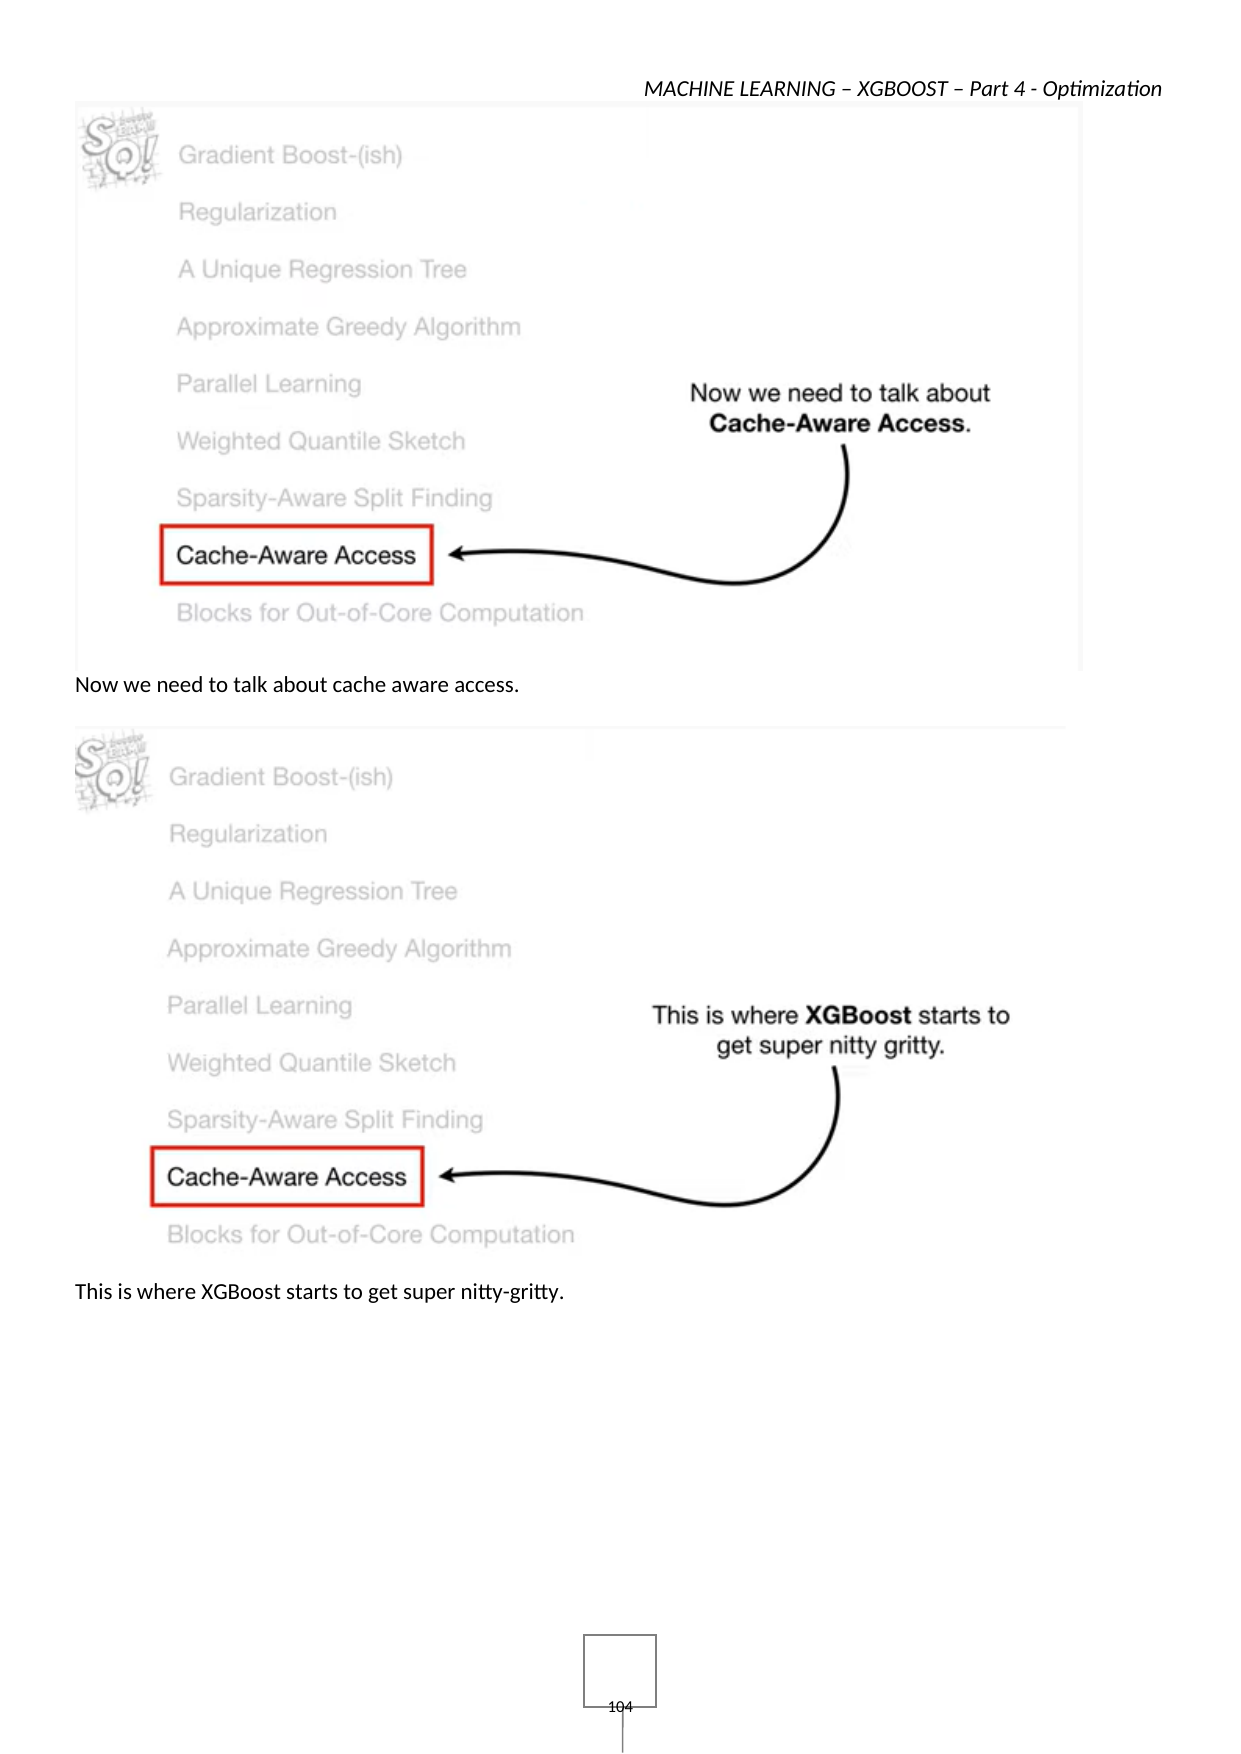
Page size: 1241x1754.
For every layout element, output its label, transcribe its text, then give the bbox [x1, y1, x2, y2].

picture [75, 726, 1066, 1277]
text This is where XGBoost starts to get super nitty-gritty. [75, 1277, 1165, 1305]
picture [75, 101, 1083, 671]
text Now we need to talk about cache aware access. [75, 671, 1165, 699]
